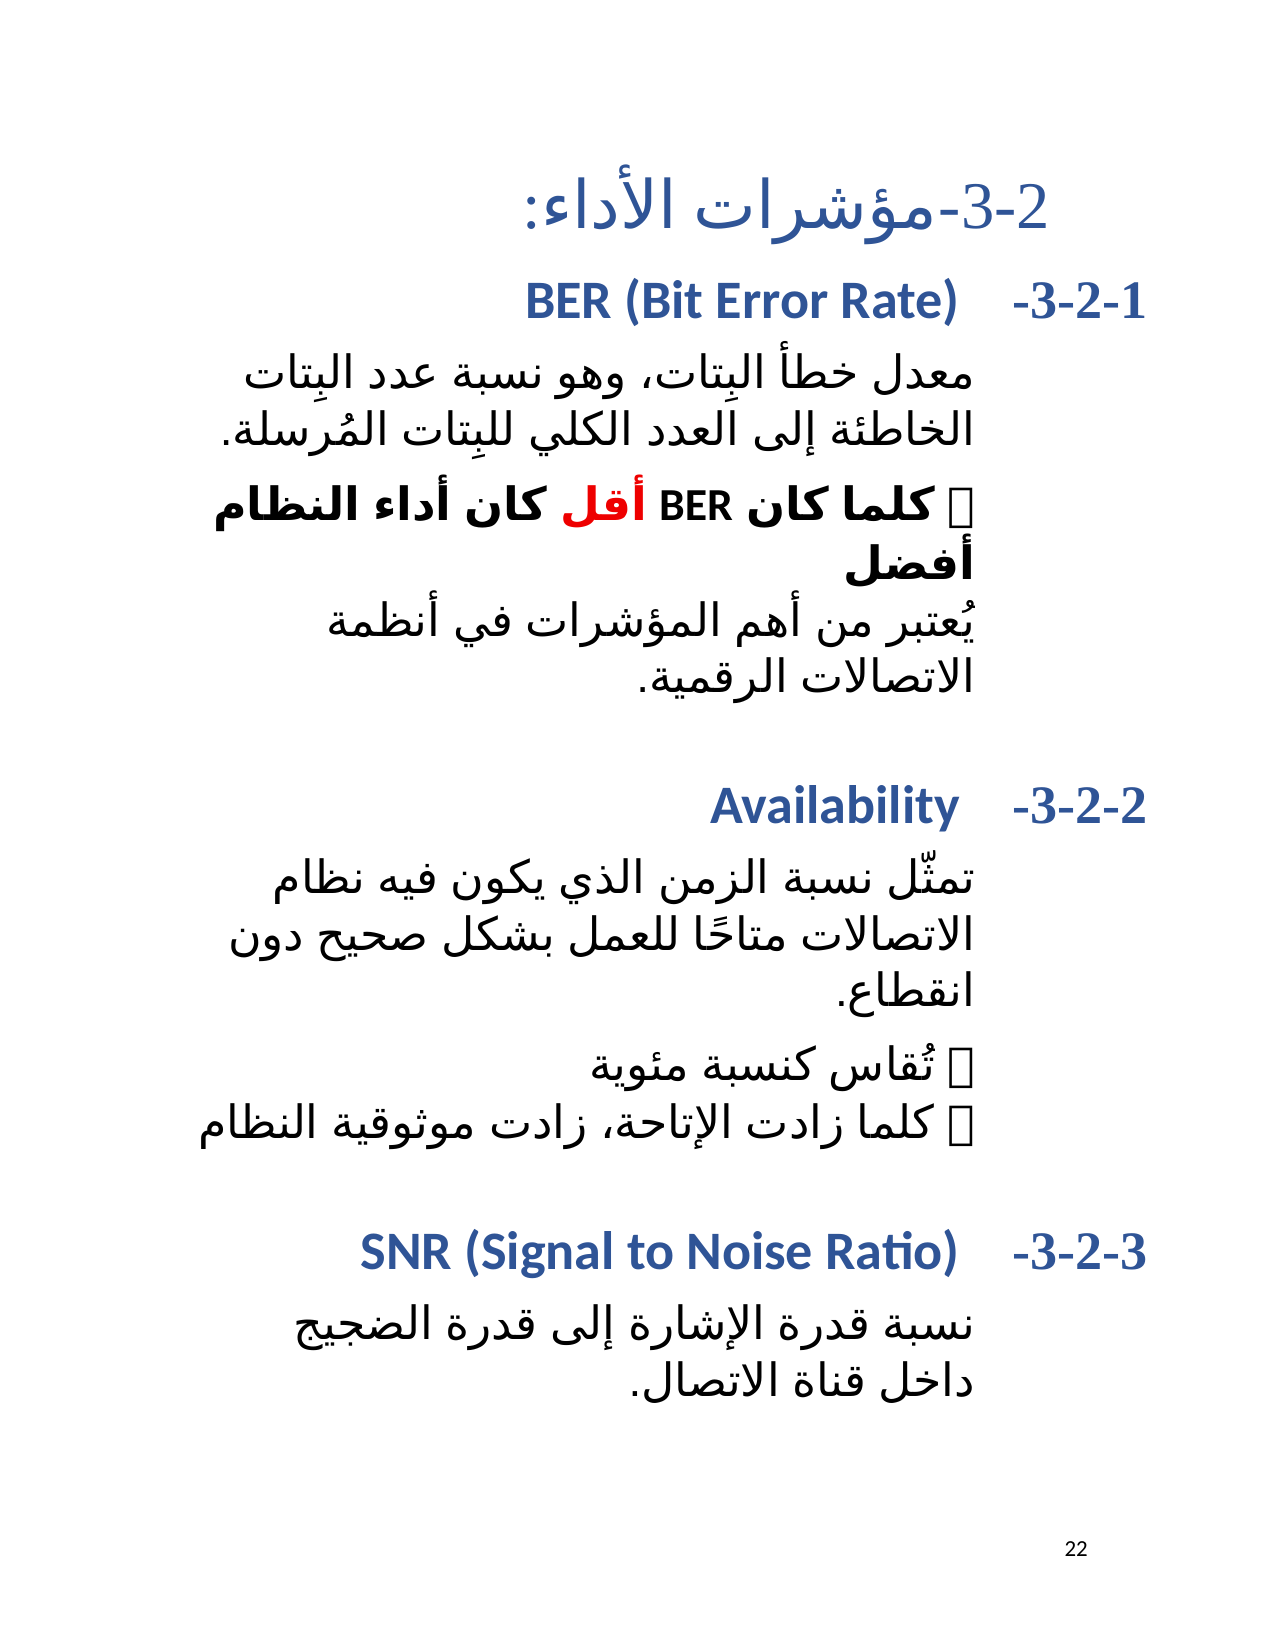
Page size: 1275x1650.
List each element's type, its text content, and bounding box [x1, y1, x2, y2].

text معدل خطأ البِتات، وهو نسبة عدد البِتات الخاطئة إلى العدد الكلي للبِتات المُرسلة. [187, 346, 975, 455]
subtitle BER (Bit Error Rate) [187, 266, 1012, 332]
text 📌 تُقاس كنسبة مئوية 📌 كلما زادت الإتاحة، زادت موثوقية النظام [187, 1037, 975, 1149]
subtitle مؤشرات الأداء: [187, 167, 1050, 243]
text 📌 كلما كان BER أقل كان أداء النظام أفضل يُعتبر من أهم المؤشرات في أنظمة الاتصالات الرقمية. [187, 476, 975, 703]
subtitle SNR (Signal to Noise Ratio) [187, 1217, 1012, 1283]
subtitle Availability [187, 770, 1012, 837]
text نسبة قدرة الإشارة إلى قدرة الضجيج داخل قناة الاتصال. [187, 1296, 975, 1406]
text تمثّل نسبة الزمن الذي يكون فيه نظام الاتصالات متاحًا للعمل بشكل صحيح دون انقطاع. [187, 850, 975, 1017]
